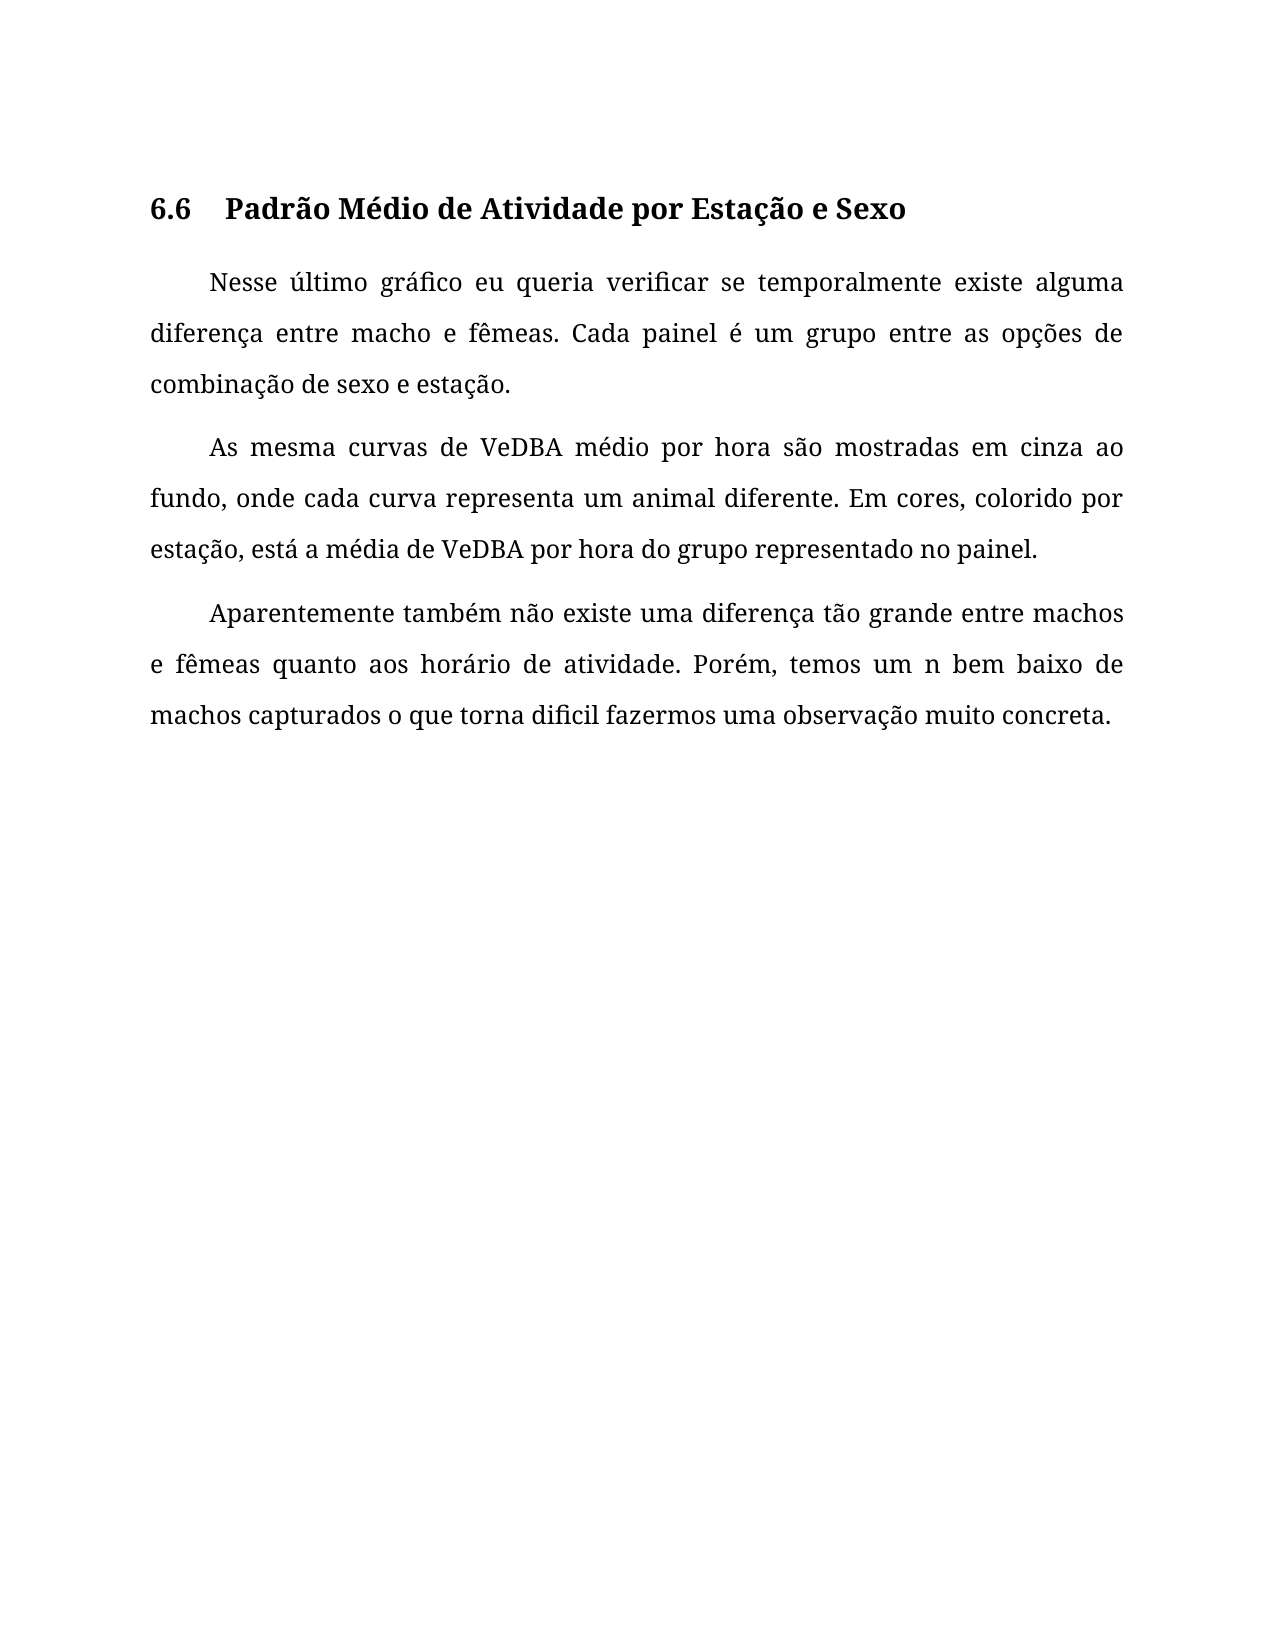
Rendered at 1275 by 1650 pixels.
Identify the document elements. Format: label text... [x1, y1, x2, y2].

text Nesse último gráfico eu queria verificar se temporalmente existe alguma diferença entre macho e fêmeas. Cada painel é um grupo entre as opções de combinação de sexo e estação. [150, 264, 1125, 400]
text As mesma curvas de VeDBA médio por hora são mostradas em cinza ao fundo, onde cada curva representa um animal diferente. Em cores, colorido por estação, está a média de VeDBA por hora do grupo representado no painel. [150, 430, 1125, 566]
subtitle 6.6 Padrão Médio de Atividade por Estação e Sexo [150, 188, 1125, 228]
text Aparentemente também não existe uma diferença tão grande entre machos e fêmeas quanto aos horário de atividade. Porém, temos um n bem baixo de machos capturados o que torna dificil fazermos uma observação muito concreta. [150, 595, 1125, 732]
